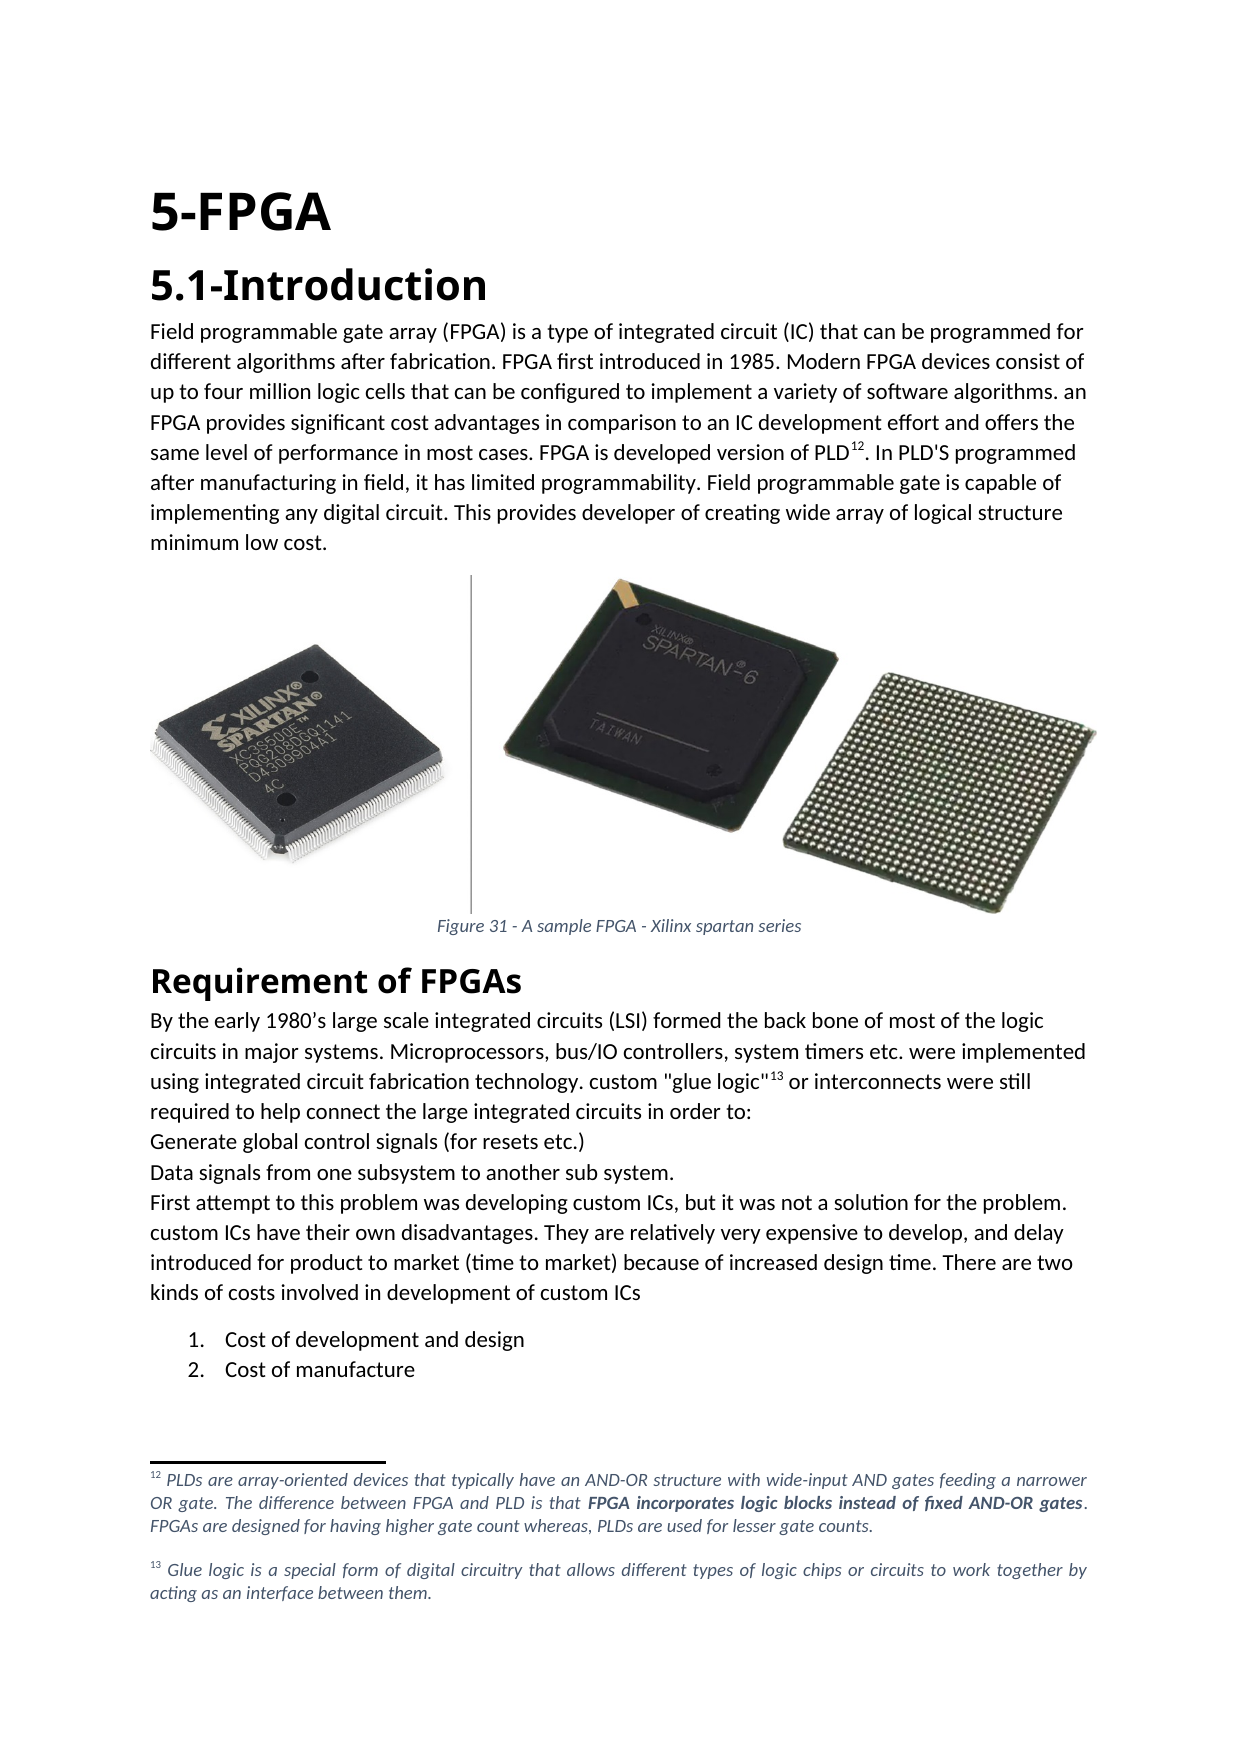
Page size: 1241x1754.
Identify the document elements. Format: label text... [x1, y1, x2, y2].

list Cost of development and design [187, 1325, 1090, 1353]
subtitle 5.1-Introduction [150, 256, 1090, 312]
subtitle 5-FPGA [150, 175, 1090, 246]
text By the early 1980’s large scale integrated circuits (LSI) formed the back bone of most of the logic circuits in major systems. Microprocessors, bus/IO controllers, system timers etc. were implemented using integrated circuit fabrication technology. custom "glue logic" or interconnects were still required to help connect the large integrated circuits in order to: [150, 1007, 1090, 1125]
list Cost of manufacture [187, 1356, 1090, 1384]
text Data signals from one subsystem to another sub system. [150, 1158, 1090, 1186]
text Field programmable gate array (FPGA) is a type of integrated circuit (IC) that can be programmed for different algorithms after fabrication. FPGA first introduced in 1985. Modern FPGA devices consist of up to four million logic cells that can be configured to implement a variety of software algorithms. an FPGA provides significant cost advantages in comparison to an IC development effort and offers the same level of performance in most cases. FPGA is developed version of PLD. In PLD'S programmed after manufacturing in field, it has limited programmability. Field programmable gate is capable of implementing any digital circuit. This provides developer of creating wide array of logical structure minimum low cost. [150, 317, 1090, 556]
subtitle Requirement of FPGAs [150, 958, 1090, 1003]
text Generate global control signals (for resets etc.) [150, 1127, 1090, 1156]
picture [150, 575, 1098, 914]
text First attempt to this problem was developing custom ICs, but it was not a solution for the problem. custom ICs have their own disadvantages. They are relatively very expensive to develop, and delay introduced for product to market (time to market) because of increased design time. There are two kinds of costs involved in development of custom ICs [150, 1188, 1090, 1307]
